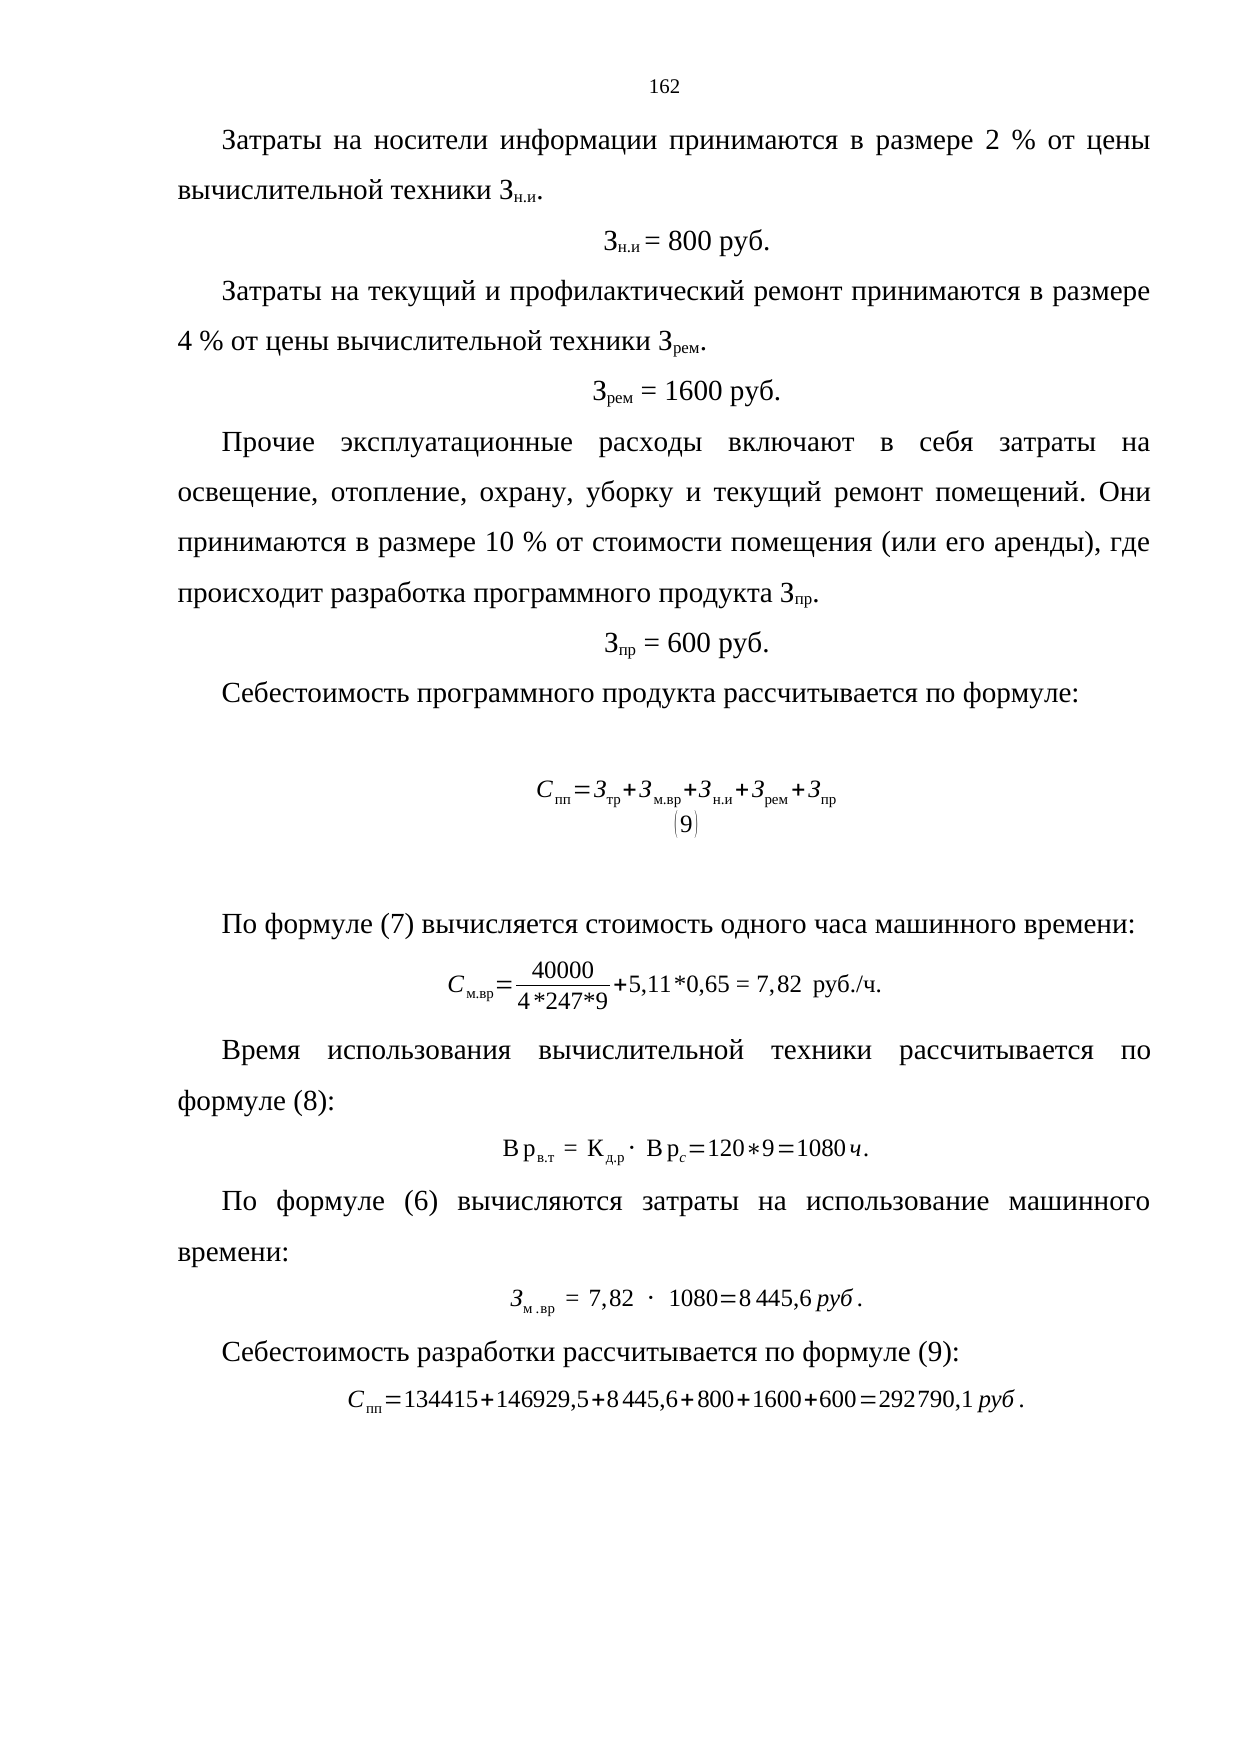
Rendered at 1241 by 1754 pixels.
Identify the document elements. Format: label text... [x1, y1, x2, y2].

text Зн.и = 800 руб. [177, 223, 1152, 256]
text По формуле (7) вычисляется стоимость одного часа машинного времени: [177, 906, 1152, 940]
text Зпр = 600 руб. [177, 625, 1152, 659]
text Затраты на носители информации принимаются в размере 2 % от цены вычислительной техники Зн.и. [177, 122, 1152, 206]
text Затраты на текущий и профилактический ремонт принимаются в размере 4 % от цены вычислительной техники Зрем. [177, 273, 1152, 357]
text Время использования вычислительной техники рассчитывается по формуле (8): [177, 1032, 1152, 1116]
text Зрем = 1600 руб. [177, 373, 1152, 407]
text Себестоимость разработки рассчитывается по формуле (9): [177, 1334, 1152, 1368]
text Прочие эксплуатационные расходы включают в себя затраты на освещение, отопление, охрану, уборку и текущий ремонт помещений. Они принимаются в размере 10 % от стоимости помещения (или его аренды), где происходит разработка программного продукта Зпр. [177, 424, 1152, 608]
text Себестоимость программного продукта рассчитывается по формуле: [177, 675, 1152, 709]
text По формуле (6) вычисляются затраты на использование машинного времени: [177, 1183, 1152, 1267]
